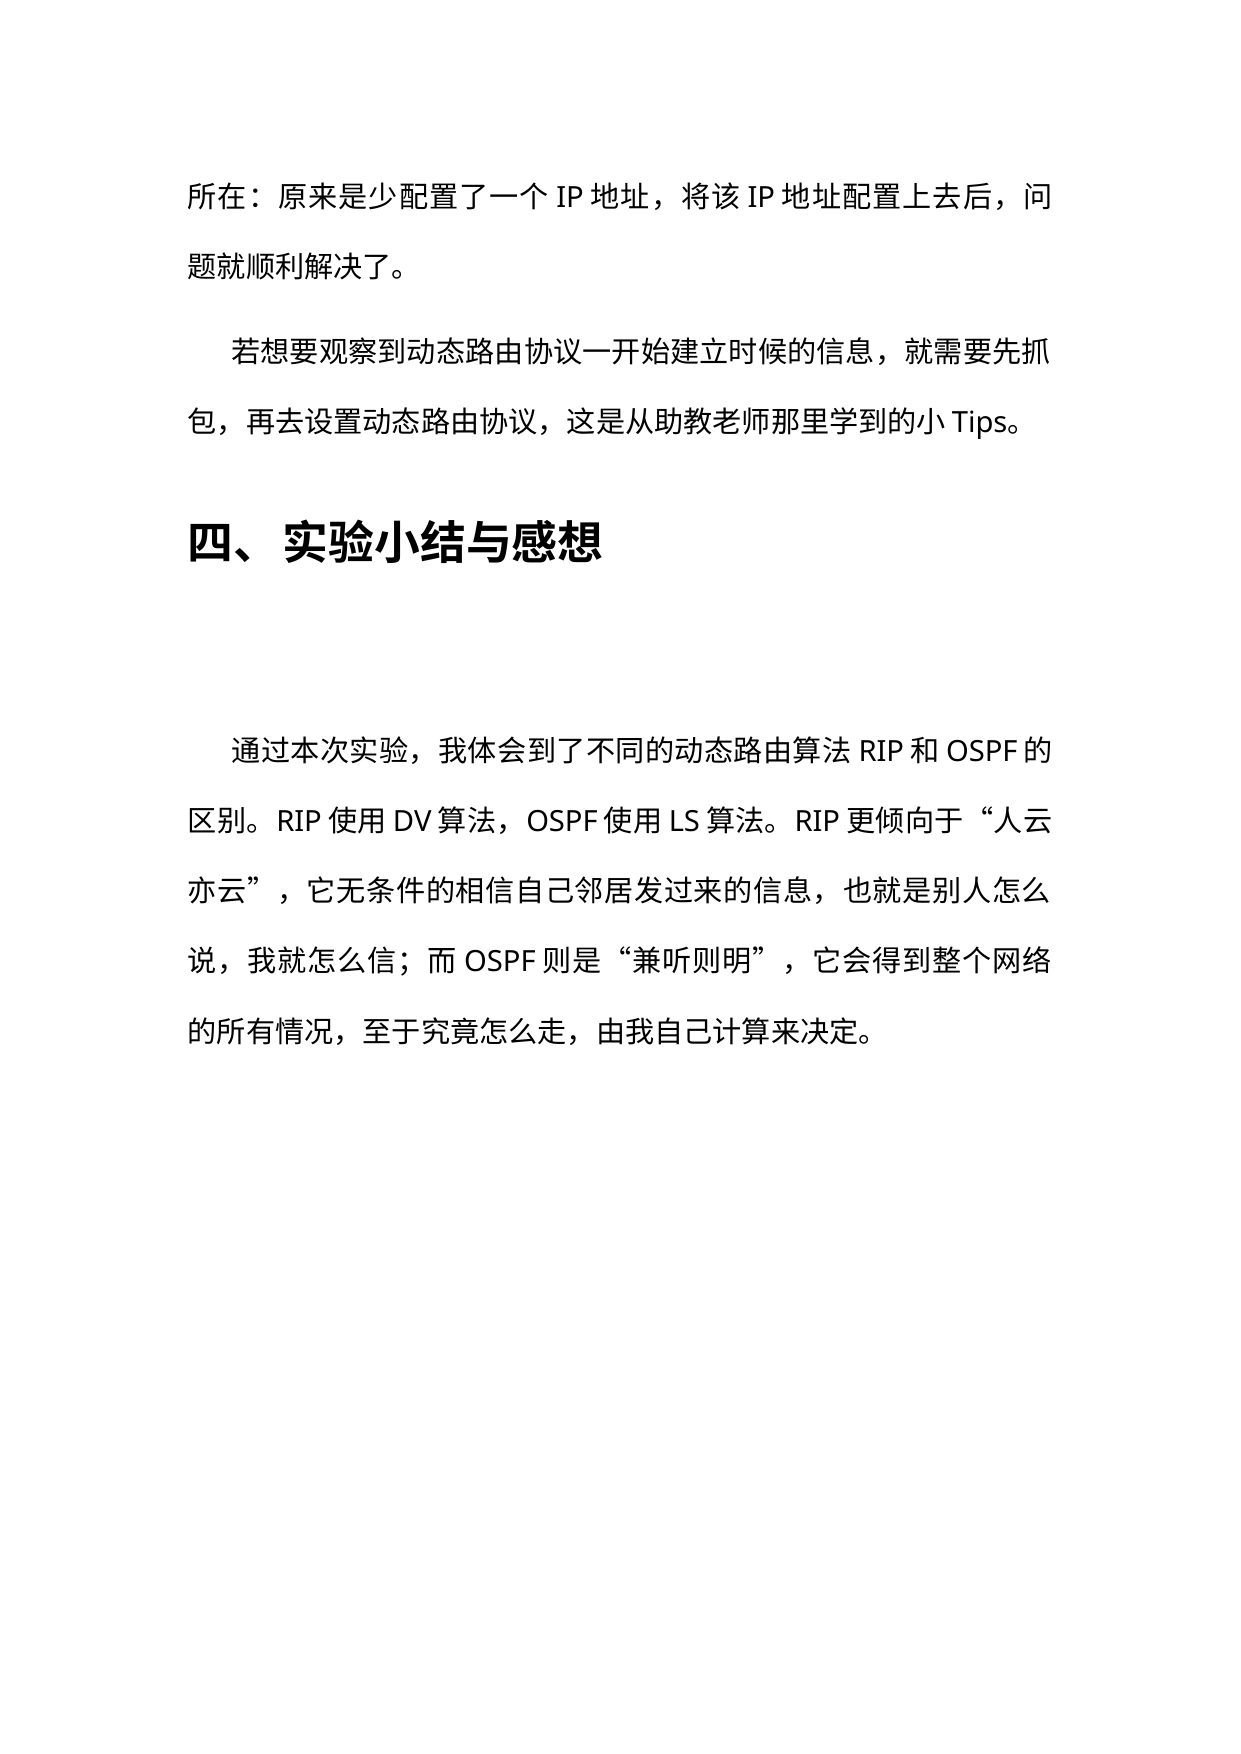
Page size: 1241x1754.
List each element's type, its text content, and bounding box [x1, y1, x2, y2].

text 通过本次实验，我体会到了不同的动态路由算法RIP和OSPF的区别。RIP使用DV算法，OSPF使用LS算法。RIP更倾向于“人云亦云”，它无条件的相信自己邻居发过来的信息，也就是别人怎么说，我就怎么信；而OSPF则是“兼听则明”，它会得到整个网络的所有情况，至于究竟怎么走，由我自己计算来决定。 [187, 716, 1053, 1062]
subtitle 实验小结与感想 [187, 491, 1053, 588]
text 若想要观察到动态路由协议一开始建立时候的信息，就需要先抓包，再去设置动态路由协议，这是从助教老师那里学到的小Tips。 [187, 317, 1053, 452]
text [187, 162, 1053, 297]
